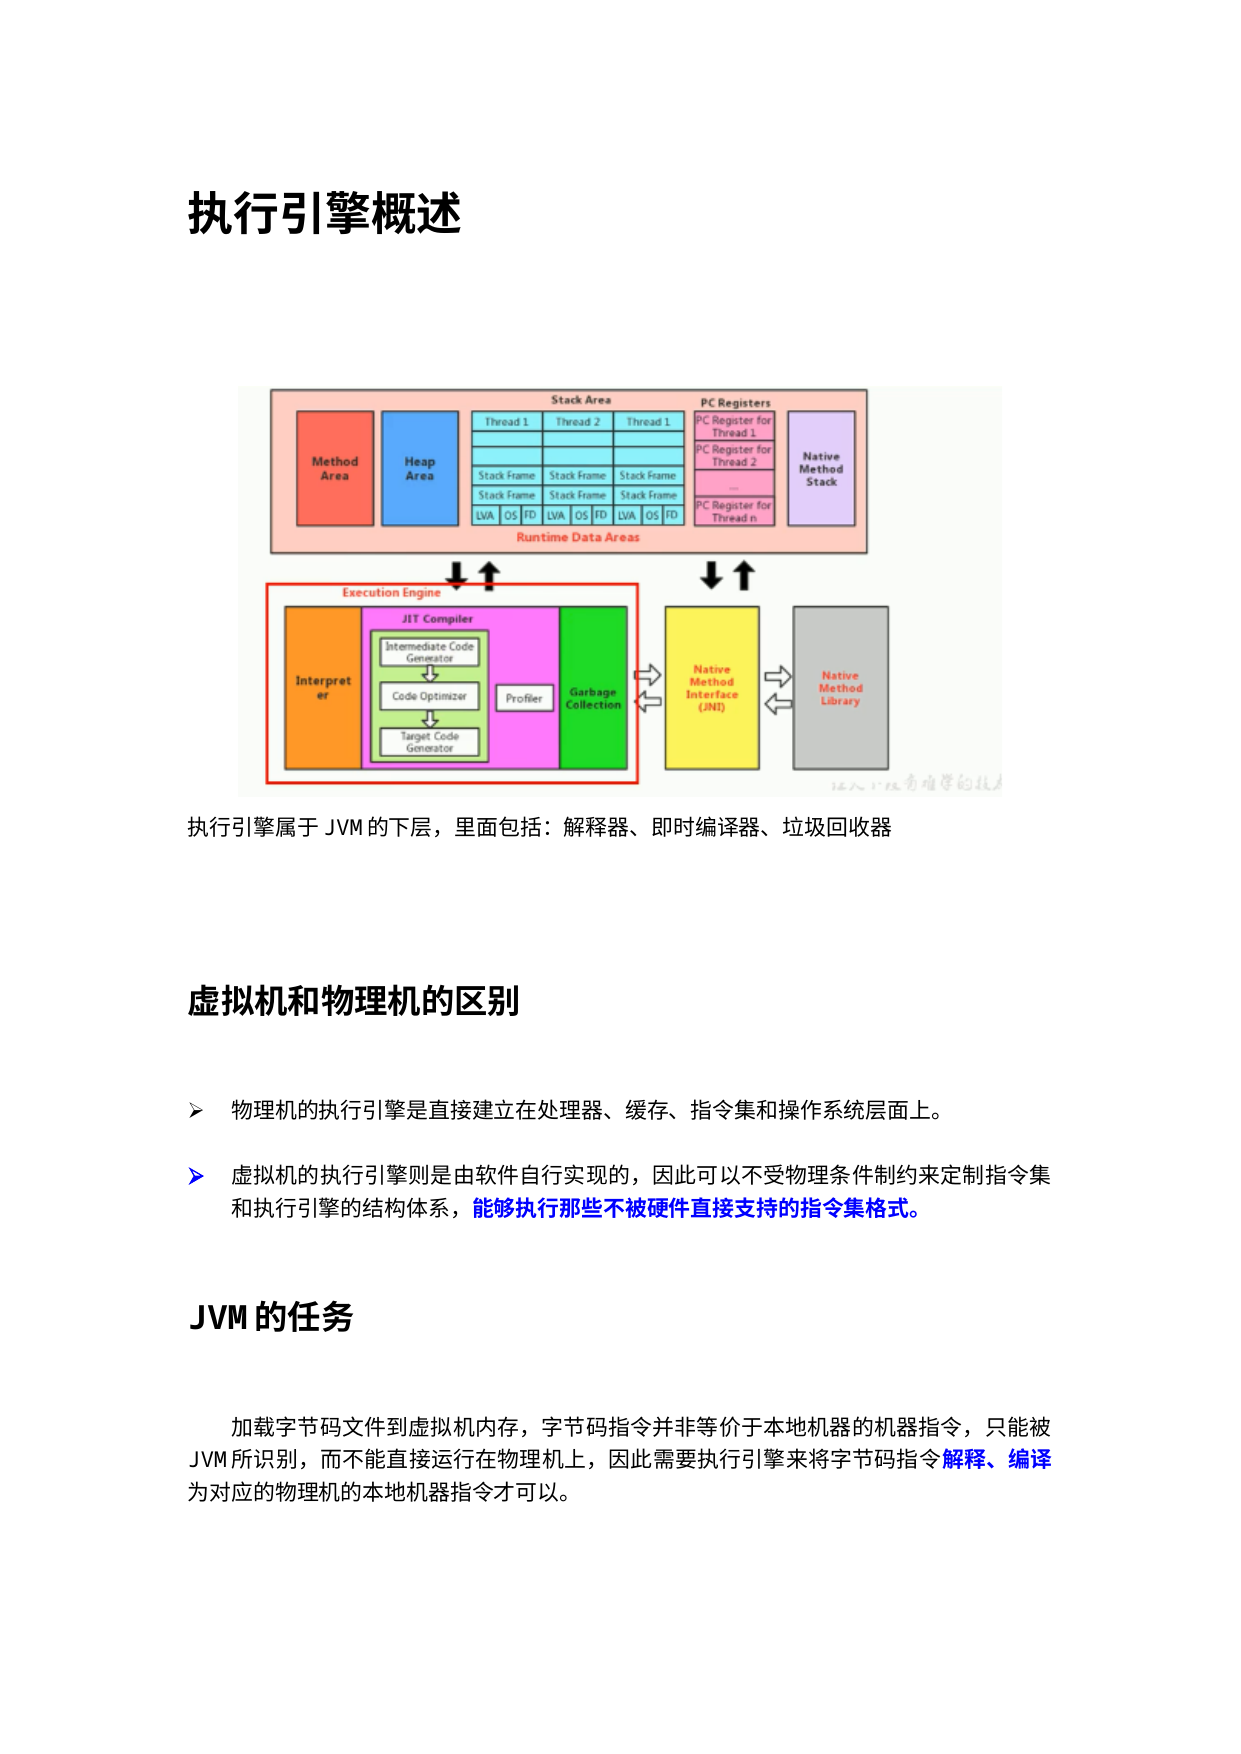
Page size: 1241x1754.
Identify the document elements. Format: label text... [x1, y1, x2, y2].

list 物理机的执行引擎是直接建立在处理器、缓存、指令集和操作系统层面上。 [187, 1093, 1053, 1126]
text 执行引擎属于JVM的下层，里面包括：解释器、即时编译器、垃圾回收器 [187, 809, 1053, 842]
text 加载字节码文件到虚拟机内存，字节码指令并非等价于本地机器的机器指令，只能被JVM所识别，而不能直接运行在物理机上，因此需要执行引擎来将字节码指令解释、编译为对应的物理机的本地机器指令才可以。 [187, 1409, 1053, 1507]
subtitle JVM的任务 [187, 1283, 1053, 1348]
subtitle 执行引擎概述 [187, 162, 1053, 259]
picture [238, 386, 1003, 797]
subtitle 虚拟机和物理机的区别 [187, 966, 1053, 1031]
list 虚拟机的执行引擎则是由软件自行实现的，因此可以不受物理条件制约来定制指令集和执行引擎的结构体系，能够执行那些不被硬件直接支持的指令集格式。 [187, 1158, 1053, 1223]
